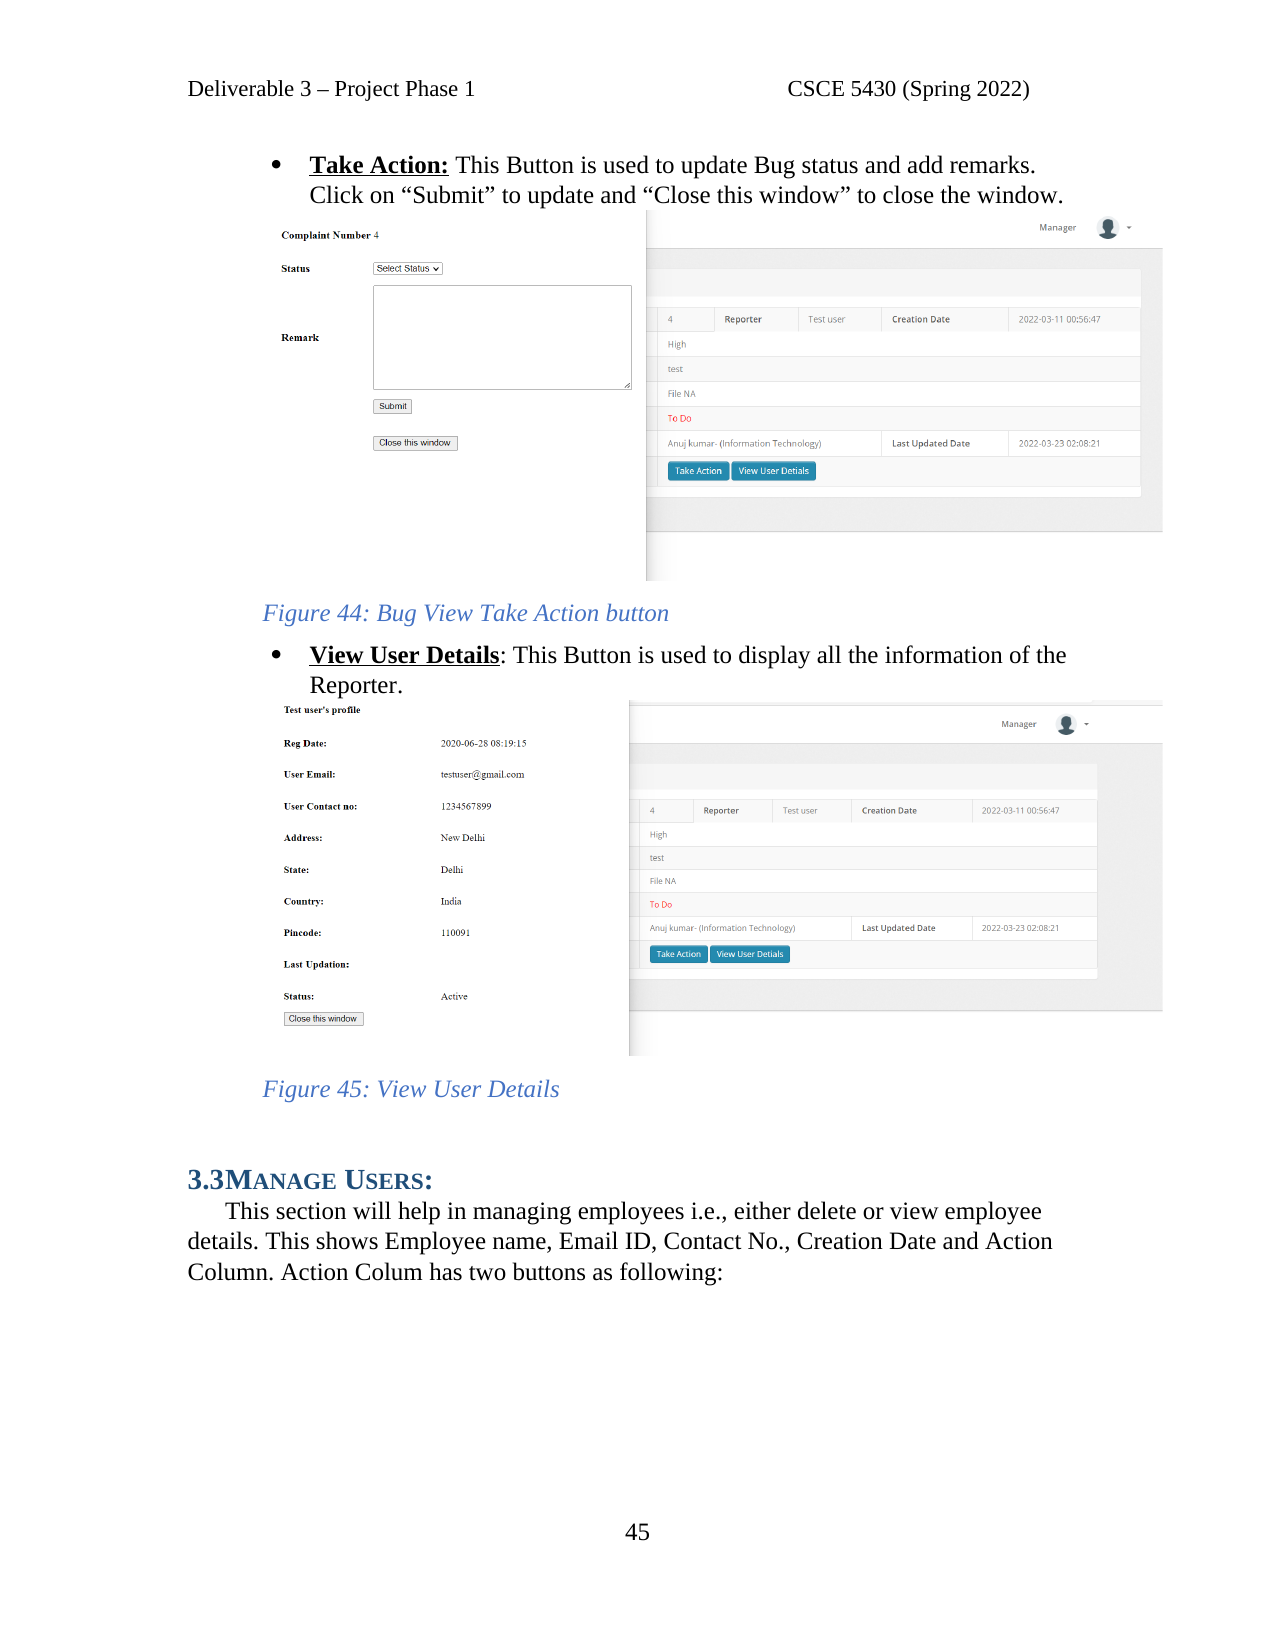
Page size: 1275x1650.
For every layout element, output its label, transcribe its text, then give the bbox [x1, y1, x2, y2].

list View User Details: This Button is used to display all the information of the Reporter. [272, 640, 1087, 699]
subtitle Manage Users: [187, 1162, 1087, 1196]
list Take Action: This Button is used to update Bug status and add remarks. Click on “Submit” to update and “Close this window” to close the window. [272, 150, 1087, 209]
picture [262, 210, 1163, 581]
text This section will help in managing employees i.e., either delete or view employee details. This shows Employee name, Email ID, Contact No., Creation Date and Action Column. Action Colum has two buttons as following: [187, 1196, 1087, 1286]
text Figure : View User Details [187, 1074, 1087, 1103]
picture [262, 700, 1163, 1056]
text Figure : Bug View Take Action button [187, 598, 1087, 627]
